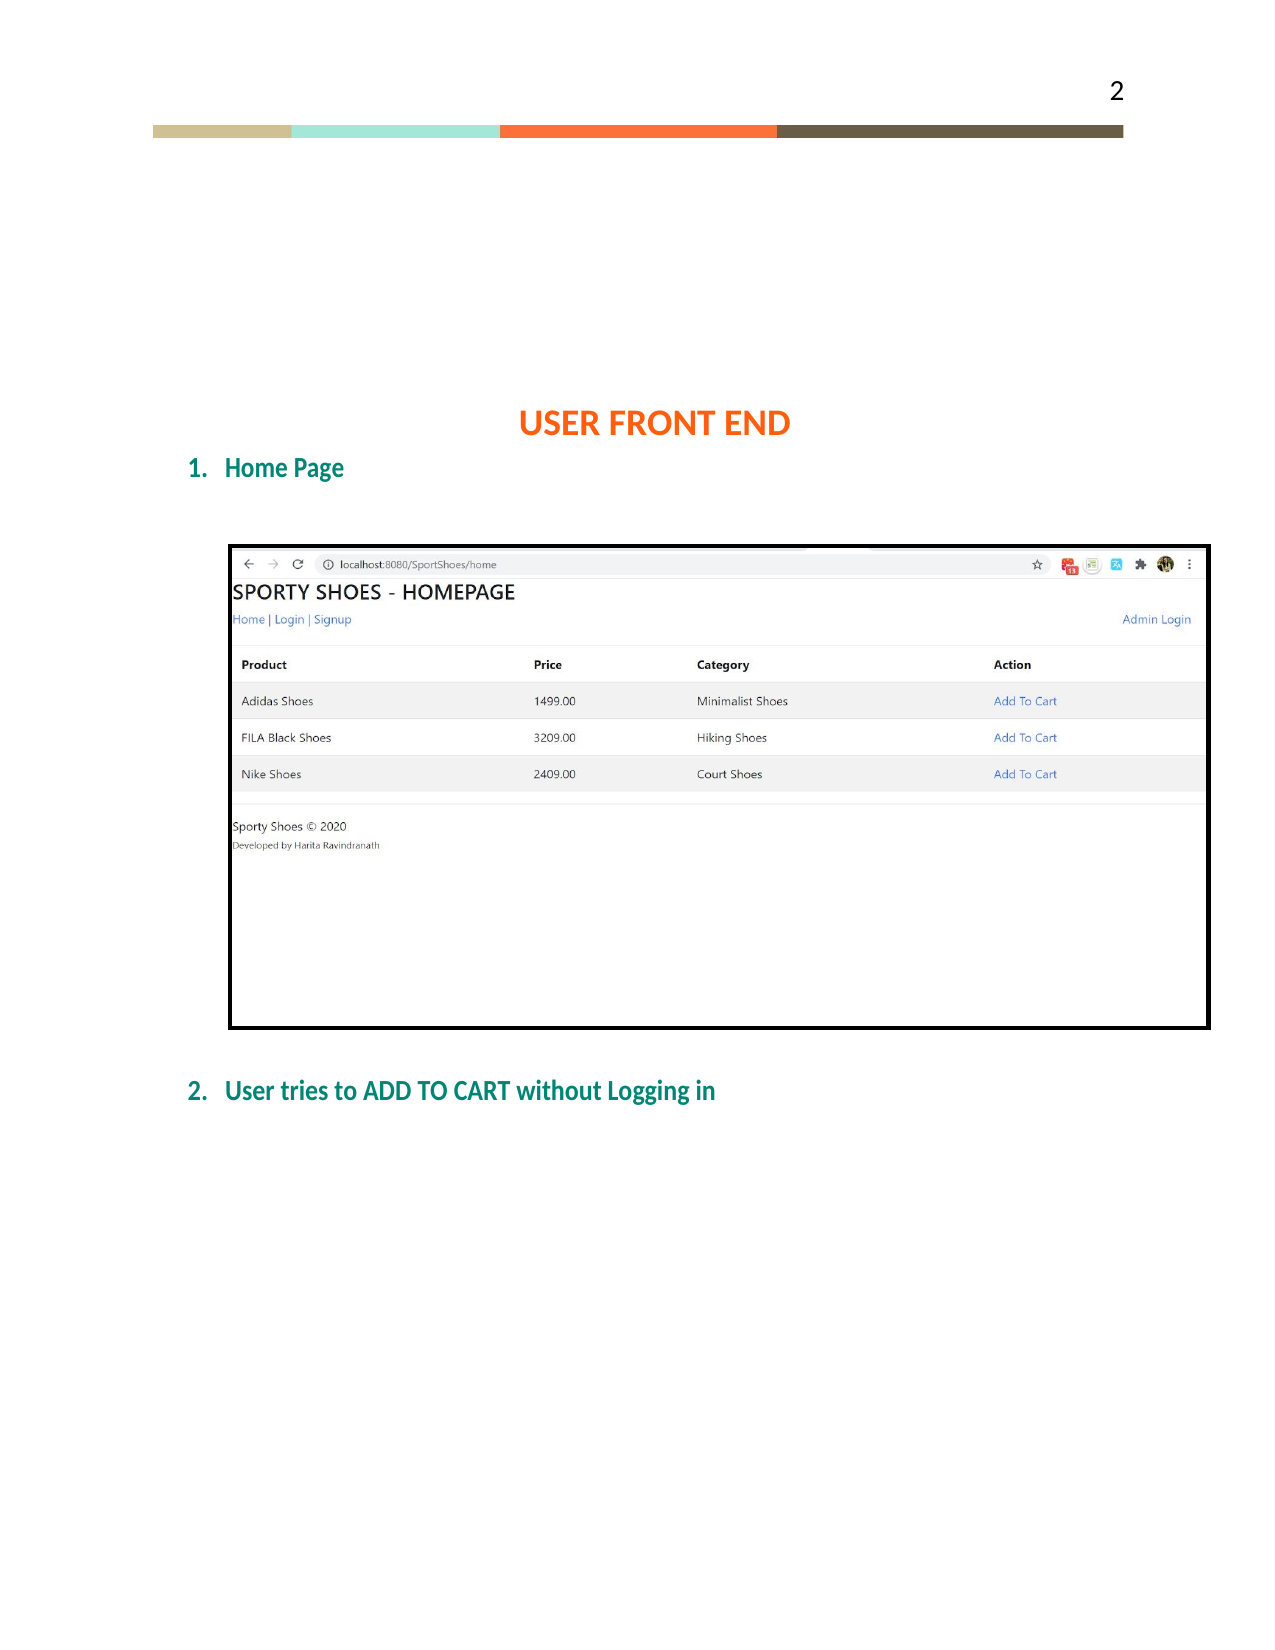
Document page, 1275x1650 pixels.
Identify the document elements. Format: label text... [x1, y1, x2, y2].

subtitle USER FRONT END [519, 399, 1139, 445]
picture [232, 548, 1206, 1026]
picture [153, 125, 1124, 138]
